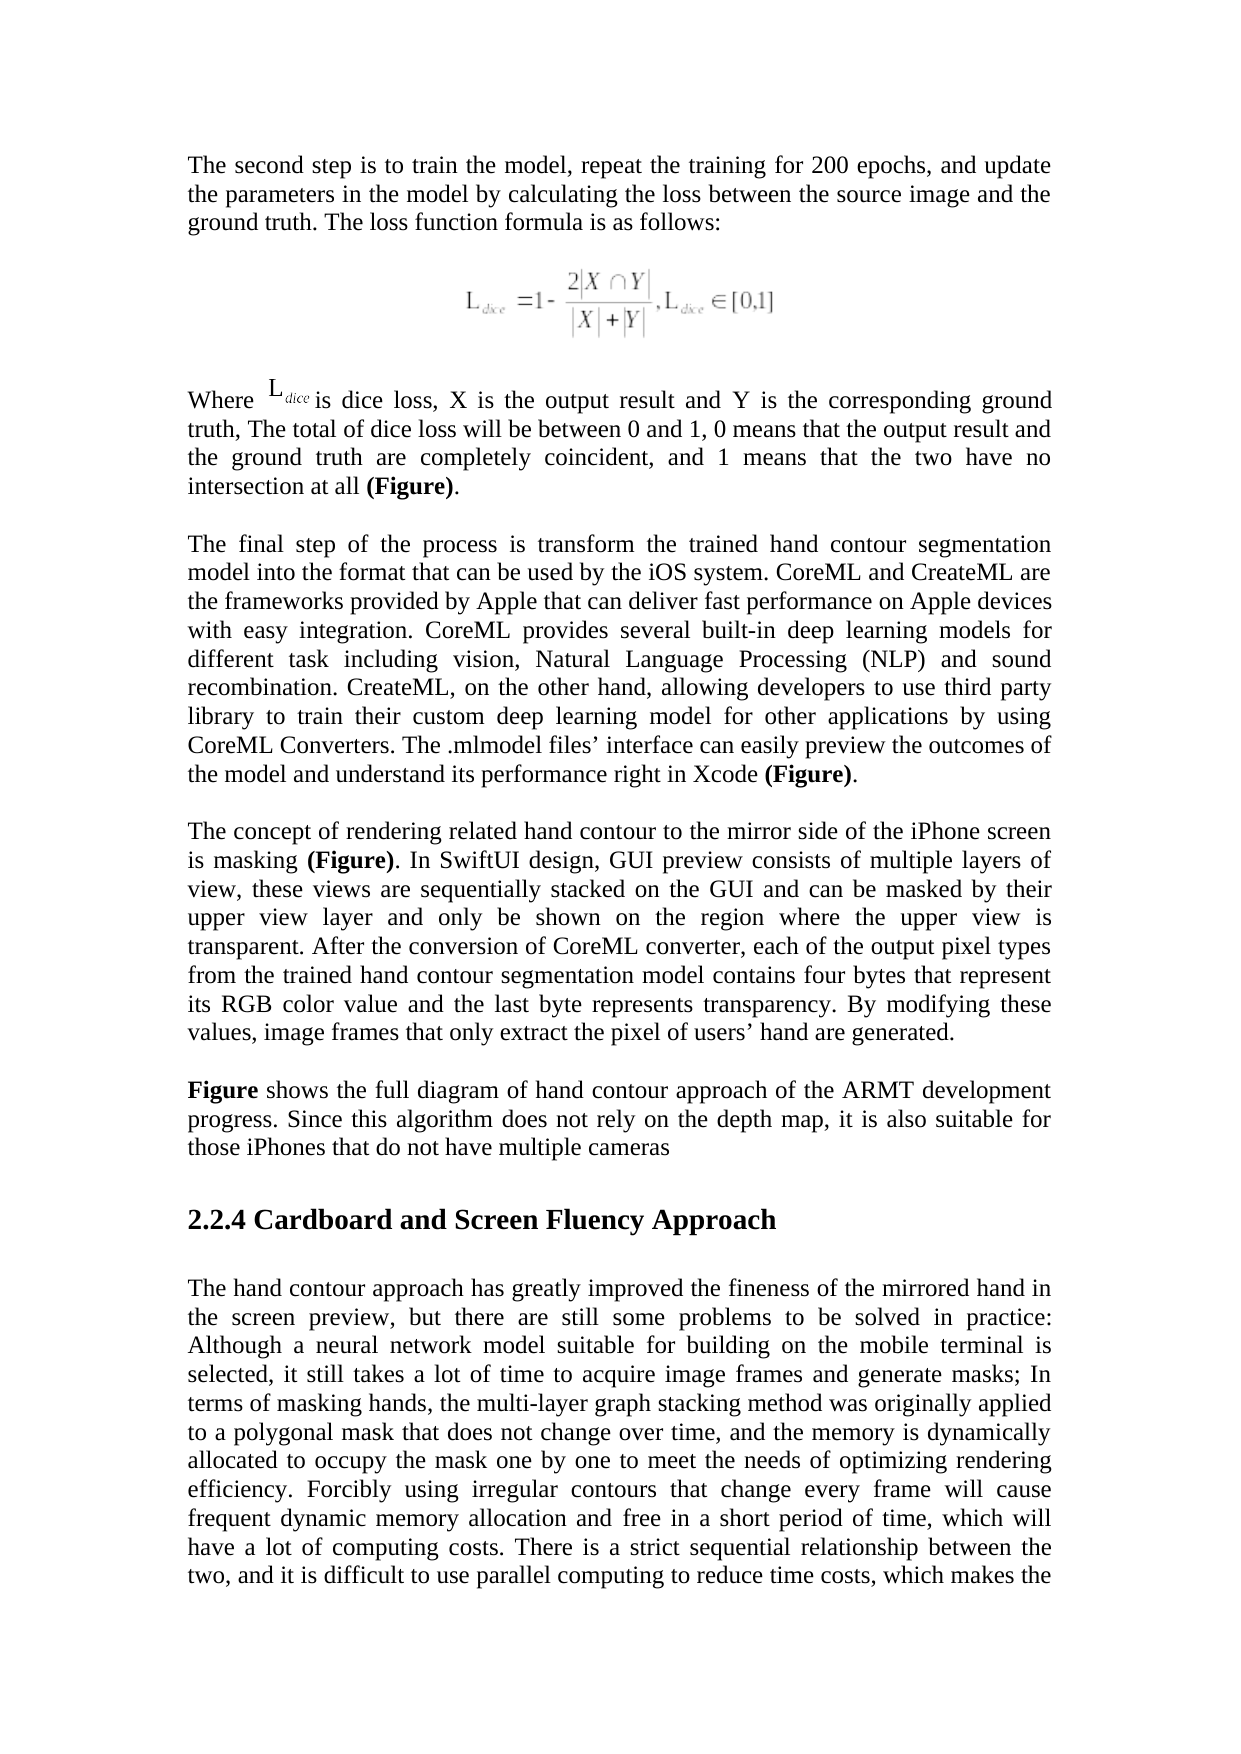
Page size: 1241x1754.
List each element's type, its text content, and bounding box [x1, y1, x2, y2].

text Where is dice loss, X is the output result and Y is the corresponding ground truth, The total of dice loss will be between 0 and 1, 0 means that the output result and the ground truth are completely coincident, and 1 means that the two have no intersection at all (Figure). [187, 371, 1053, 500]
text The final step of the process is transform the trained hand contour segmentation model into the format that can be used by the iOS system. CoreML and CreateML are the frameworks provided by Apple that can deliver fast performance on Apple devices with easy integration. CoreML provides several built-in deep learning models for different task including vision, Natural Language Processing (NLP) and sound recombination. CreateML, on the other hand, allowing developers to use third party library to train their custom deep learning model for other applications by using CoreML Converters. The .mlmodel files’ interface can easily preview the outcomes of the model and understand its performance right in Xcode (Figure). [187, 529, 1053, 787]
text The concept of rendering related hand contour to the mirror side of the iPhone screen is masking (Figure). In SwiftUI design, GUI preview consists of multiple layers of view, these views are sequentially stacked on the GUI and can be masked by their upper view layer and only be shown on the region where the upper view is transparent. After the conversion of CoreML converter, each of the output pixel types from the trained hand contour segmentation model contains four bytes that represent its RGB color value and the last byte represents transparency. By modifying these values, image frames that only extract the pixel of users’ hand are generated. [187, 816, 1053, 1046]
subtitle 2.2.4 Cardboard and Screen Fluency Approach [187, 1202, 1053, 1236]
text Figure shows the full diagram of hand contour approach of the ARMT development progress. Since this algorithm does not rely on the depth map, it is also suitable for those iPhones that do not have multiple cameras [187, 1075, 1053, 1161]
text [187, 1273, 1053, 1589]
text The second step is to train the model, repeat the training for 200 epochs, and update the parameters in the model by calculating the loss between the source image and the ground truth. The loss function formula is as follows: [187, 150, 1053, 236]
